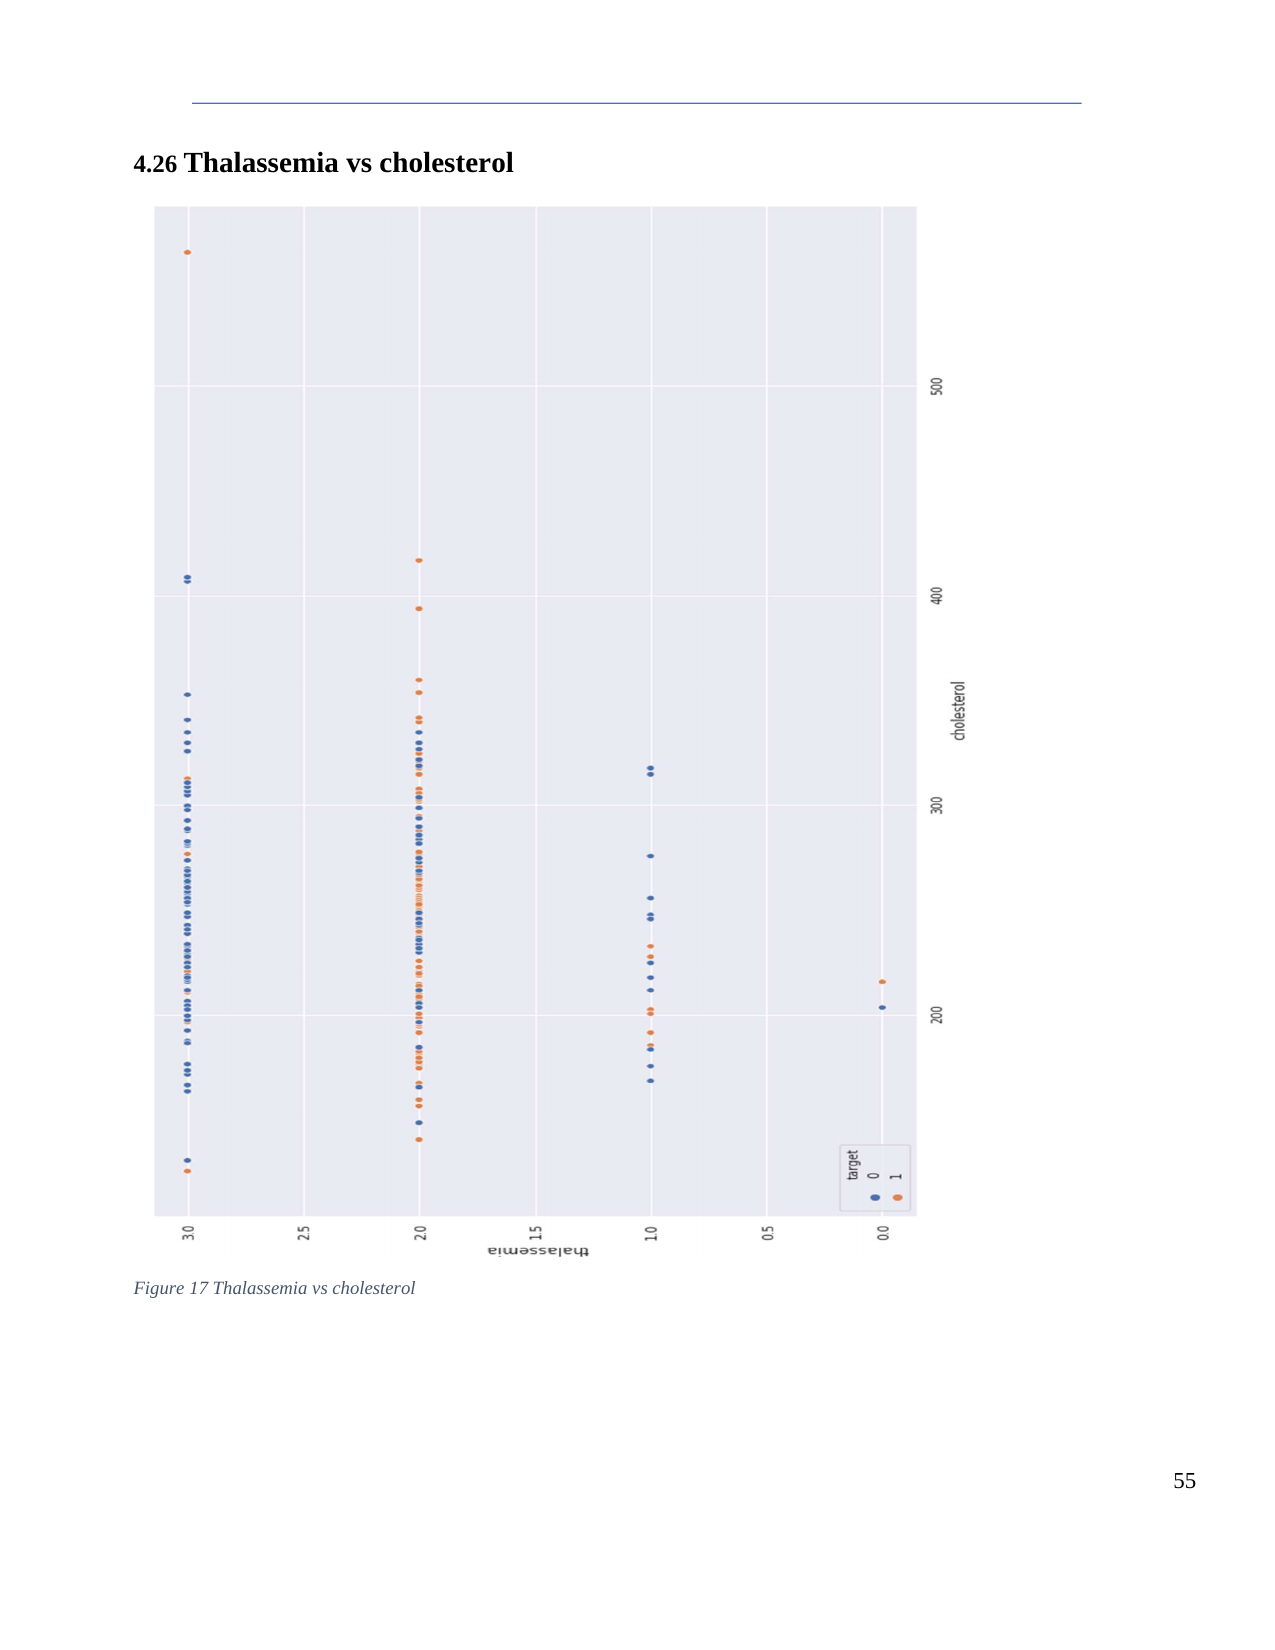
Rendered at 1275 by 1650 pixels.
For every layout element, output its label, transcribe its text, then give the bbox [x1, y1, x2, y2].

picture [133, 195, 978, 1264]
text Figure Thalassemia vs cholesterol [133, 1277, 1196, 1298]
text 4.26 Thalassemia vs cholesterol [133, 145, 1196, 179]
